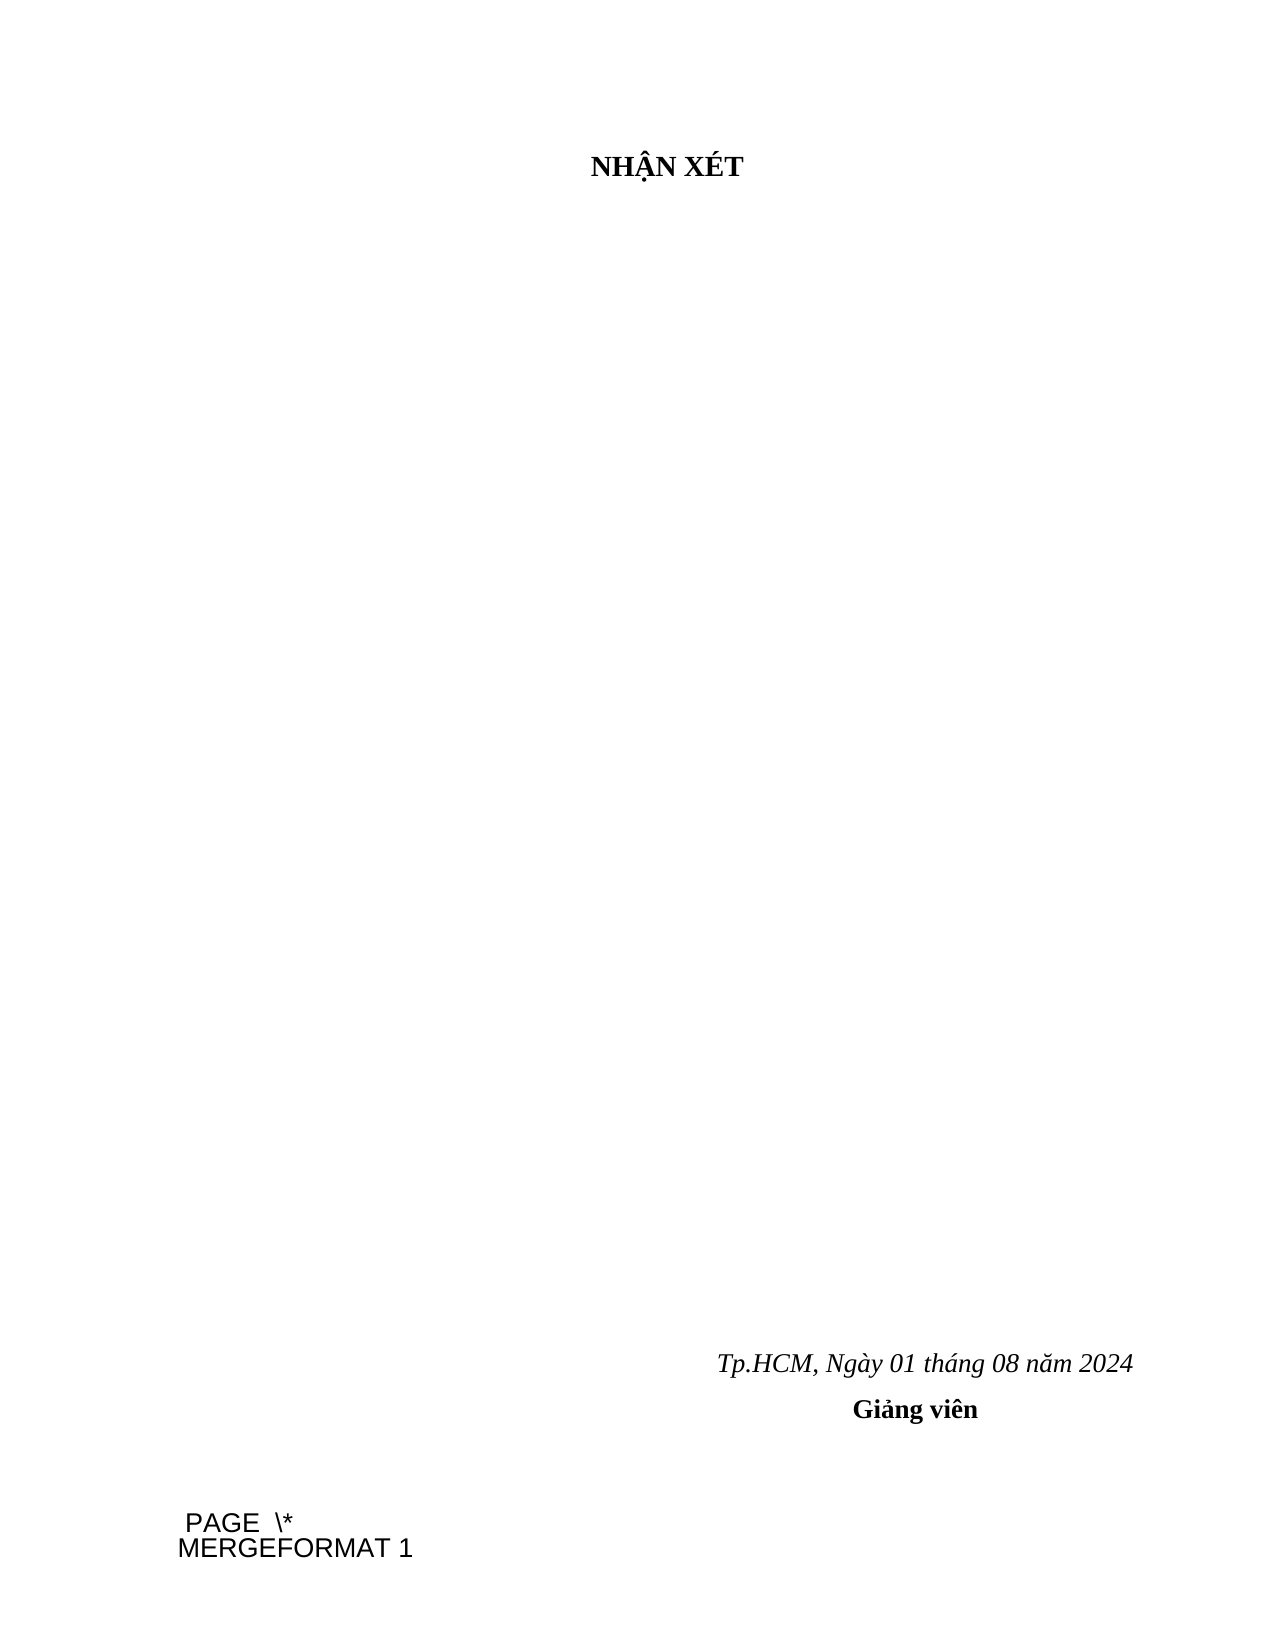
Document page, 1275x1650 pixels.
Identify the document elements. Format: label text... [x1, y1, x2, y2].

text Tp.HCM, Ngày 01 tháng 08 năm 2024 [627, 1347, 1157, 1378]
text Giảng viên [777, 1393, 1157, 1424]
text NHẬN XÉT [177, 149, 1157, 183]
